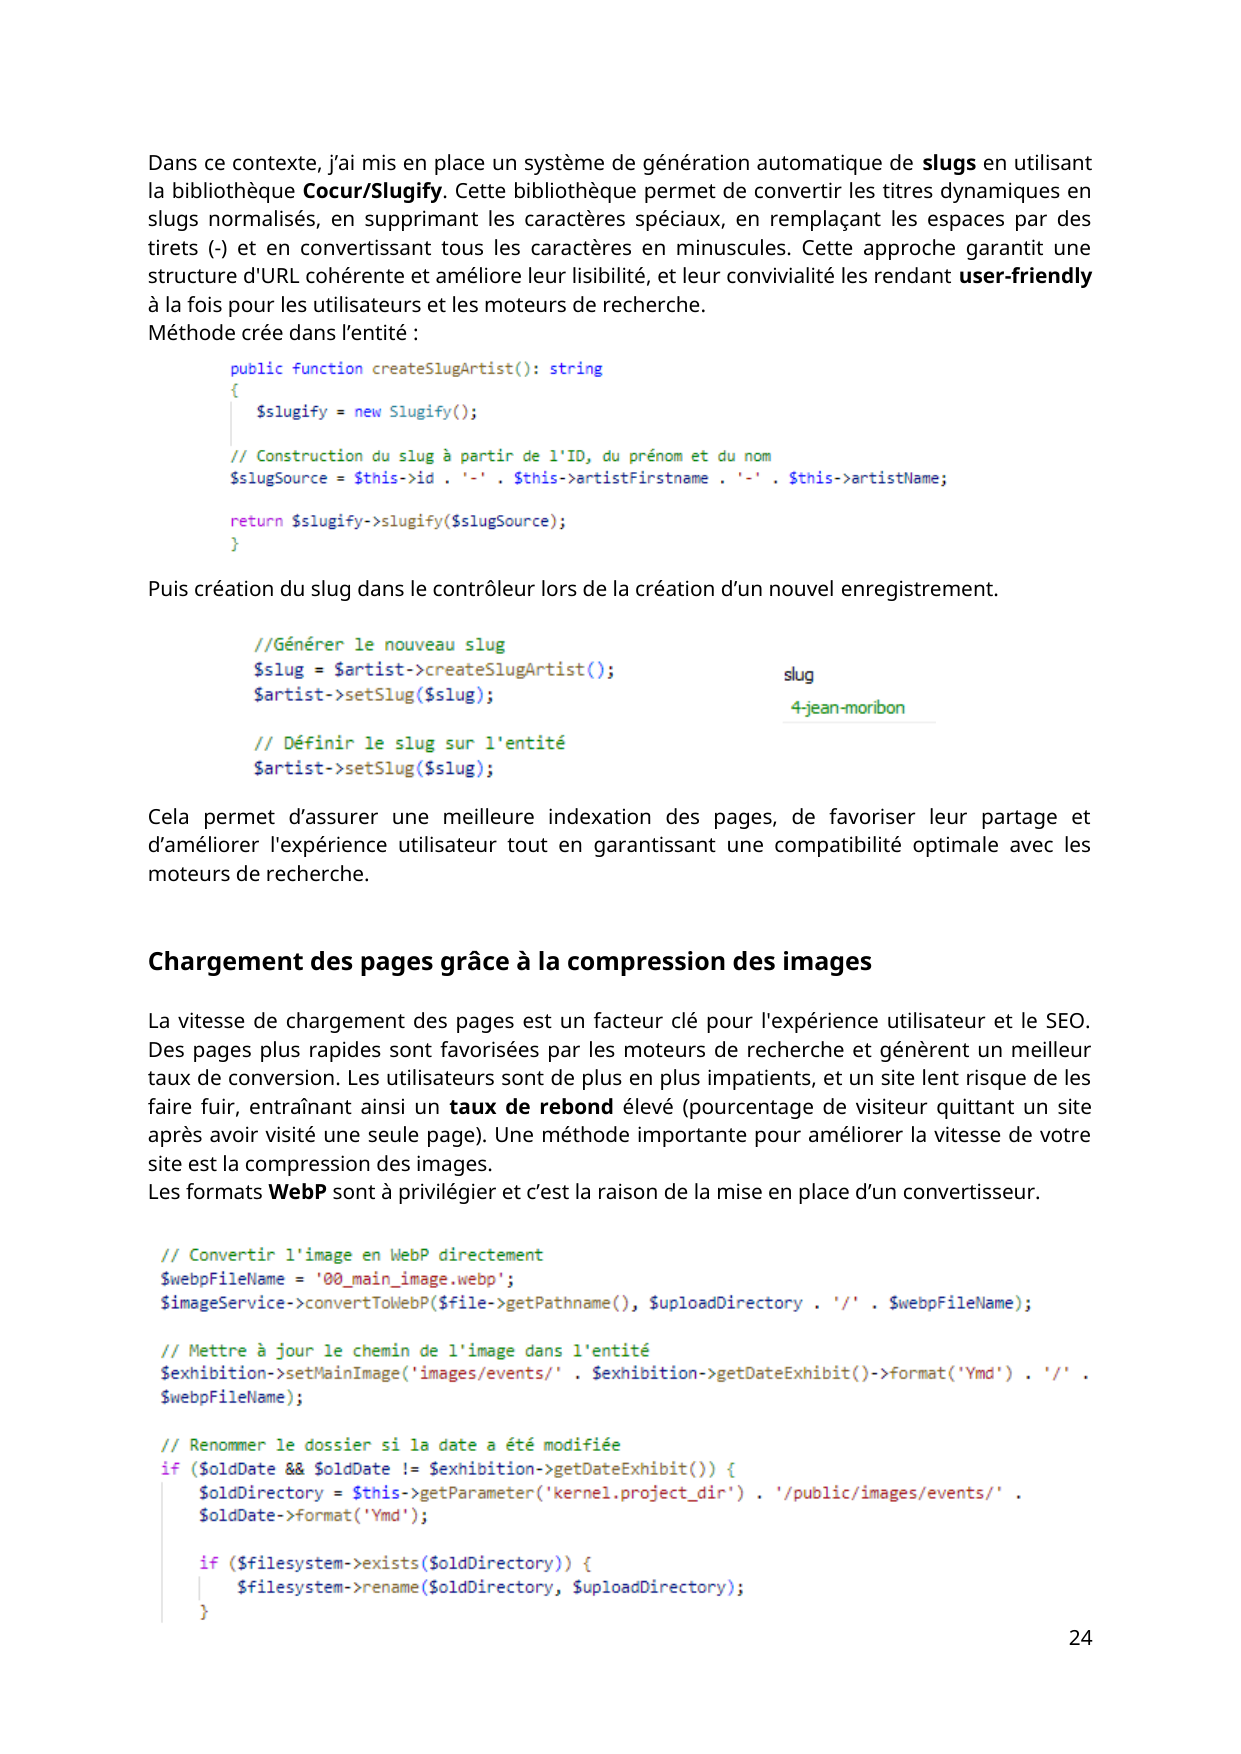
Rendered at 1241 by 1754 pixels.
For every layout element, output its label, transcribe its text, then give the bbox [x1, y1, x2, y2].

picture [225, 352, 962, 557]
list Méthode crée dans l’entité : [148, 318, 1092, 347]
list Cela permet d’assurer une meilleure indexation des pages, de favoriser leur partage et d’améliorer l'expérience utilisateur tout en garantissant une compatibilité optimale avec les moteurs de recherche. [148, 802, 1092, 887]
picture [782, 662, 936, 725]
picture [221, 632, 634, 787]
list Puis création du slug dans le contrôleur lors de la création d’un nouvel enregistrement. [148, 574, 1092, 603]
text Chargement des pages grâce à la compression des images [148, 944, 1092, 978]
text La vitesse de chargement des pages est un facteur clé pour l'expérience utilisateur et le SEO. Des pages plus rapides sont favorisées par les moteurs de recherche et génèrent un meilleur taux de conversion. Les utilisateurs sont de plus en plus impatients, et un site lent risque de les faire fuir, entraînant ainsi un taux de rebond élevé (pourcentage de visiteur quittant un site après avoir visité une seule page). Une méthode importante pour améliorer la vitesse de votre site est la compression des images. [148, 1006, 1092, 1177]
picture [152, 1243, 1097, 1626]
list Dans ce contexte, j’ai mis en place un système de génération automatique de slugs en utilisant la bibliothèque Cocur/Slugify. Cette bibliothèque permet de convertir les titres dynamiques en slugs normalisés, en supprimant les caractères spéciaux, en remplaçant les espaces par des tirets (-) et en convertissant tous les caractères en minuscules. Cette approche garantit une structure d'URL cohérente et améliore leur lisibilité, et leur convivialité les rendant user-friendly à la fois pour les utilisateurs et les moteurs de recherche. [148, 148, 1092, 318]
text Les formats WebP sont à privilégier et c’est la raison de la mise en place d’un convertisseur. [148, 1177, 1092, 1206]
